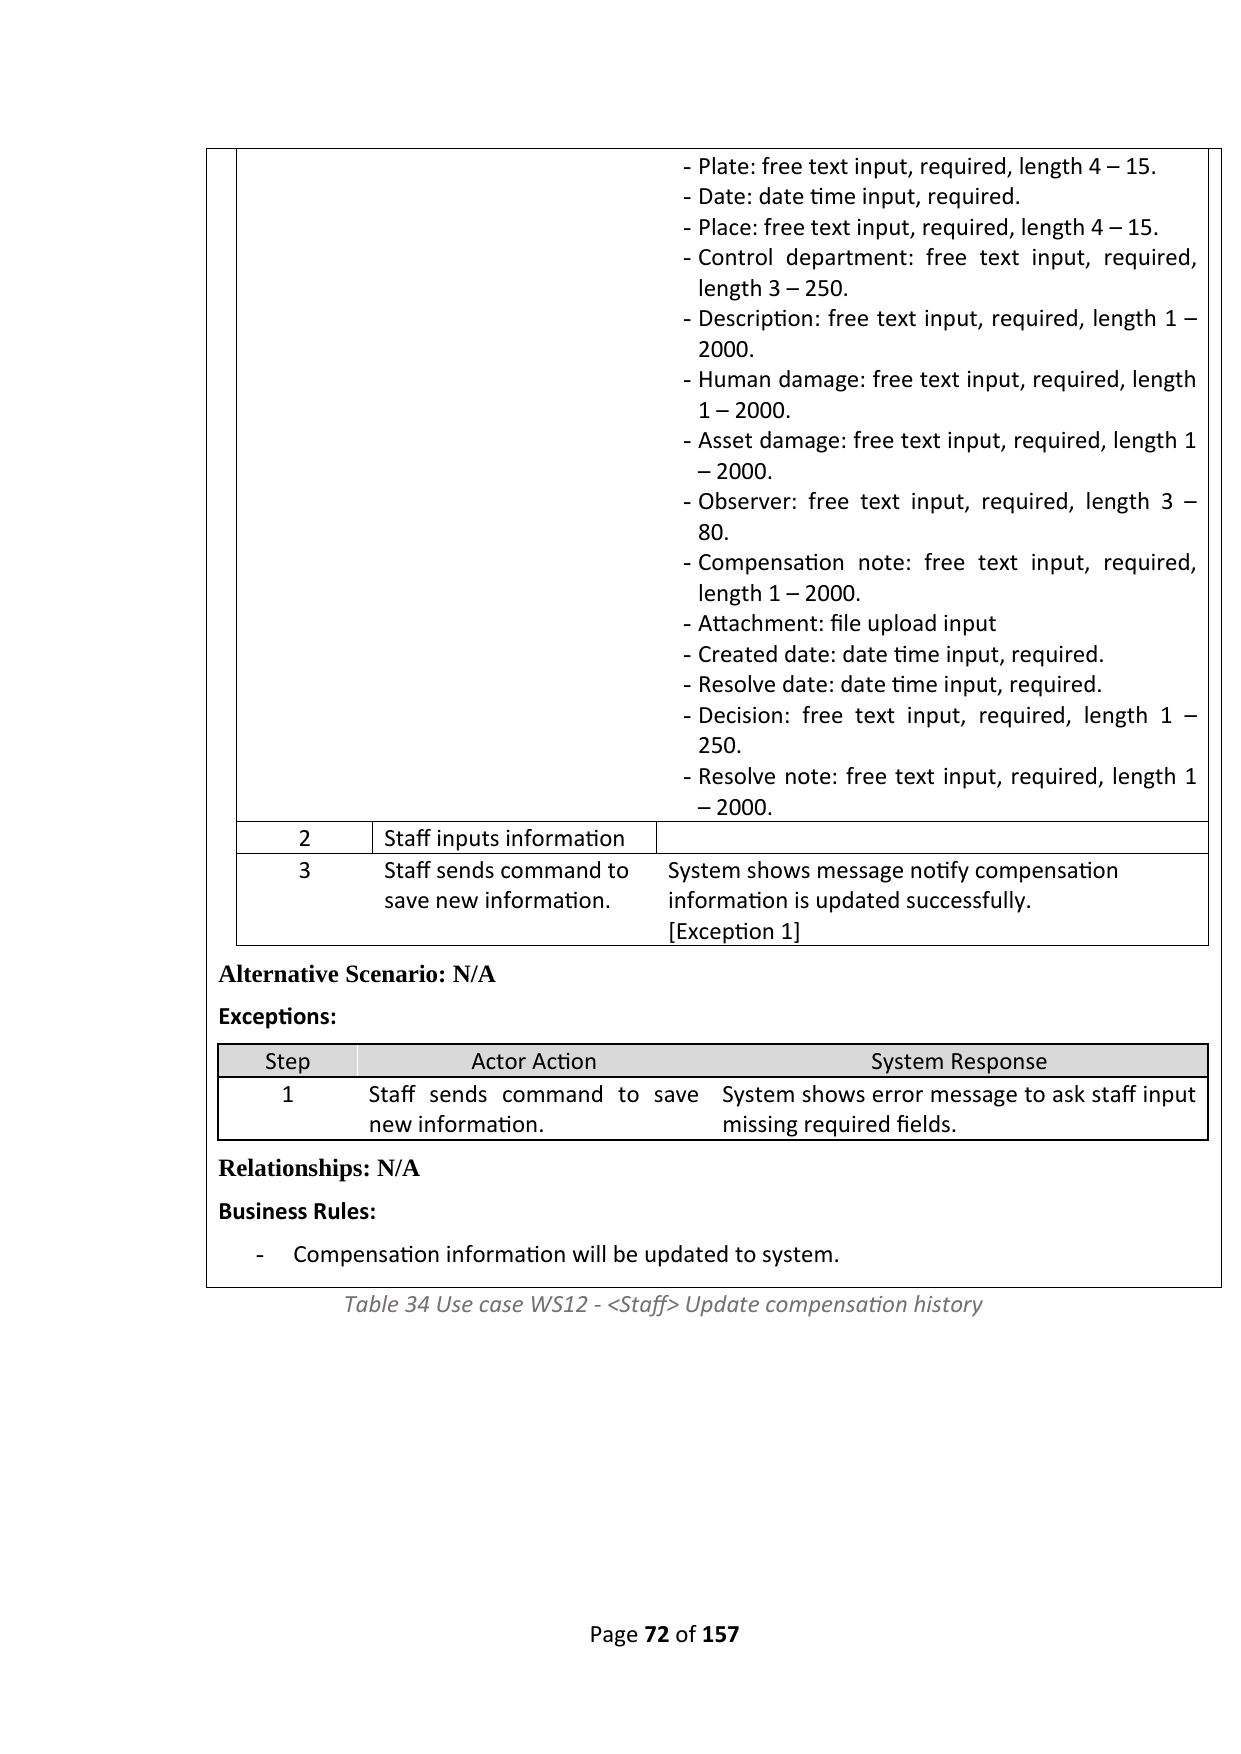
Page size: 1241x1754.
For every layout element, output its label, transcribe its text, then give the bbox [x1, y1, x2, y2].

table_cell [207, 149, 1221, 1287]
text Table 34 Use case WS12 - <Staff> Update compensation history [207, 1288, 1122, 1319]
